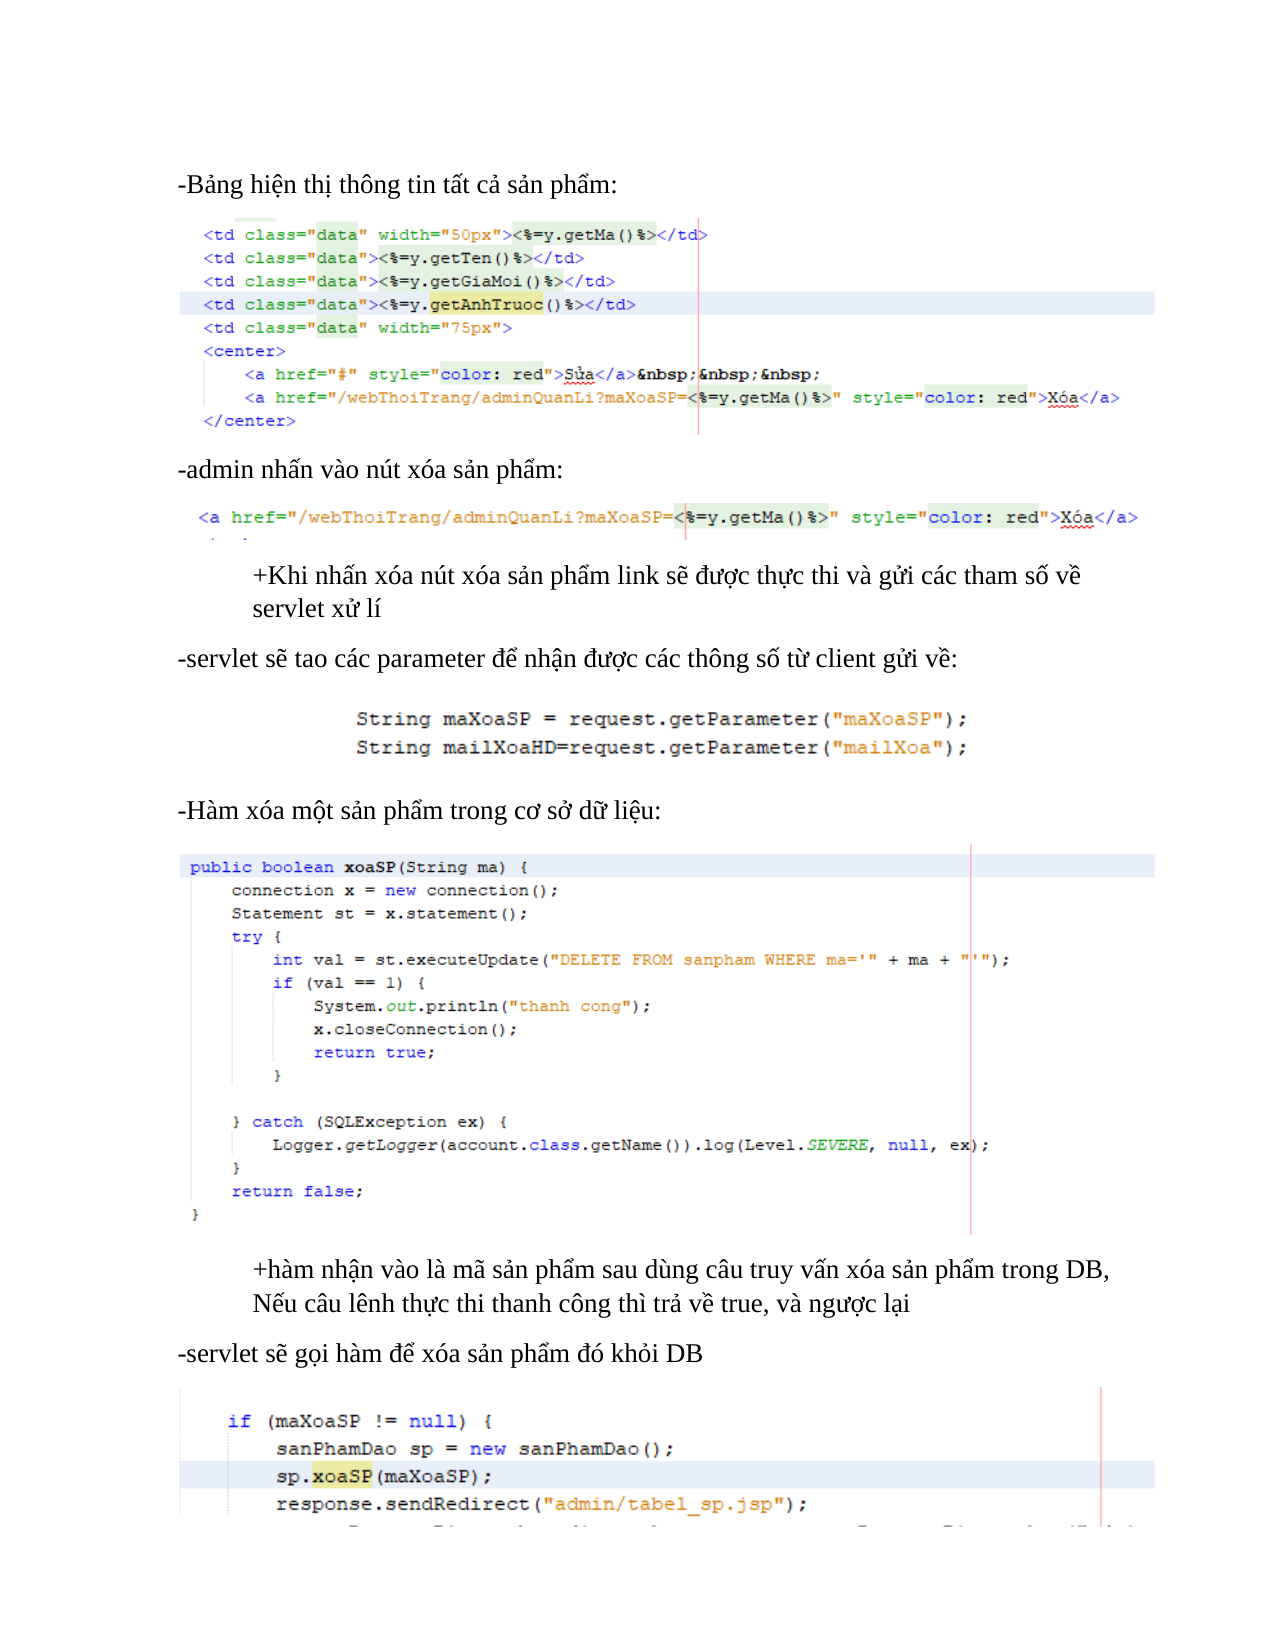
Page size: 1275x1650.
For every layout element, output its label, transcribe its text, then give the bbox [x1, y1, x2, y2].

text -Bảng hiện thị thông tin tất cả sản phẩm: [177, 168, 1157, 199]
picture [179, 503, 1155, 540]
picture [179, 844, 1155, 1235]
text -Hàm xóa một sản phẩm trong cơ sở dữ liệu: [177, 794, 1157, 826]
text +Khi nhấn xóa nút xóa sản phẩm link sẽ được thực thi và gửi các tham số về servlet xử lí [252, 559, 1157, 623]
text -servlet sẽ gọi hàm để xóa sản phẩm đó khỏi DB [177, 1337, 1157, 1368]
picture [179, 1387, 1155, 1527]
picture [328, 692, 1007, 776]
picture [179, 218, 1155, 435]
text -admin nhấn vào nút xóa sản phẩm: [177, 454, 1157, 485]
text -servlet sẽ tao các parameter để nhận được các thông số từ client gửi về: [177, 642, 1157, 674]
text +hàm nhận vào là mã sản phẩm sau dùng câu truy vấn xóa sản phẩm trong DB, Nếu câu lênh thực thi thanh công thì trả về true, và ngược lại [252, 1253, 1157, 1318]
